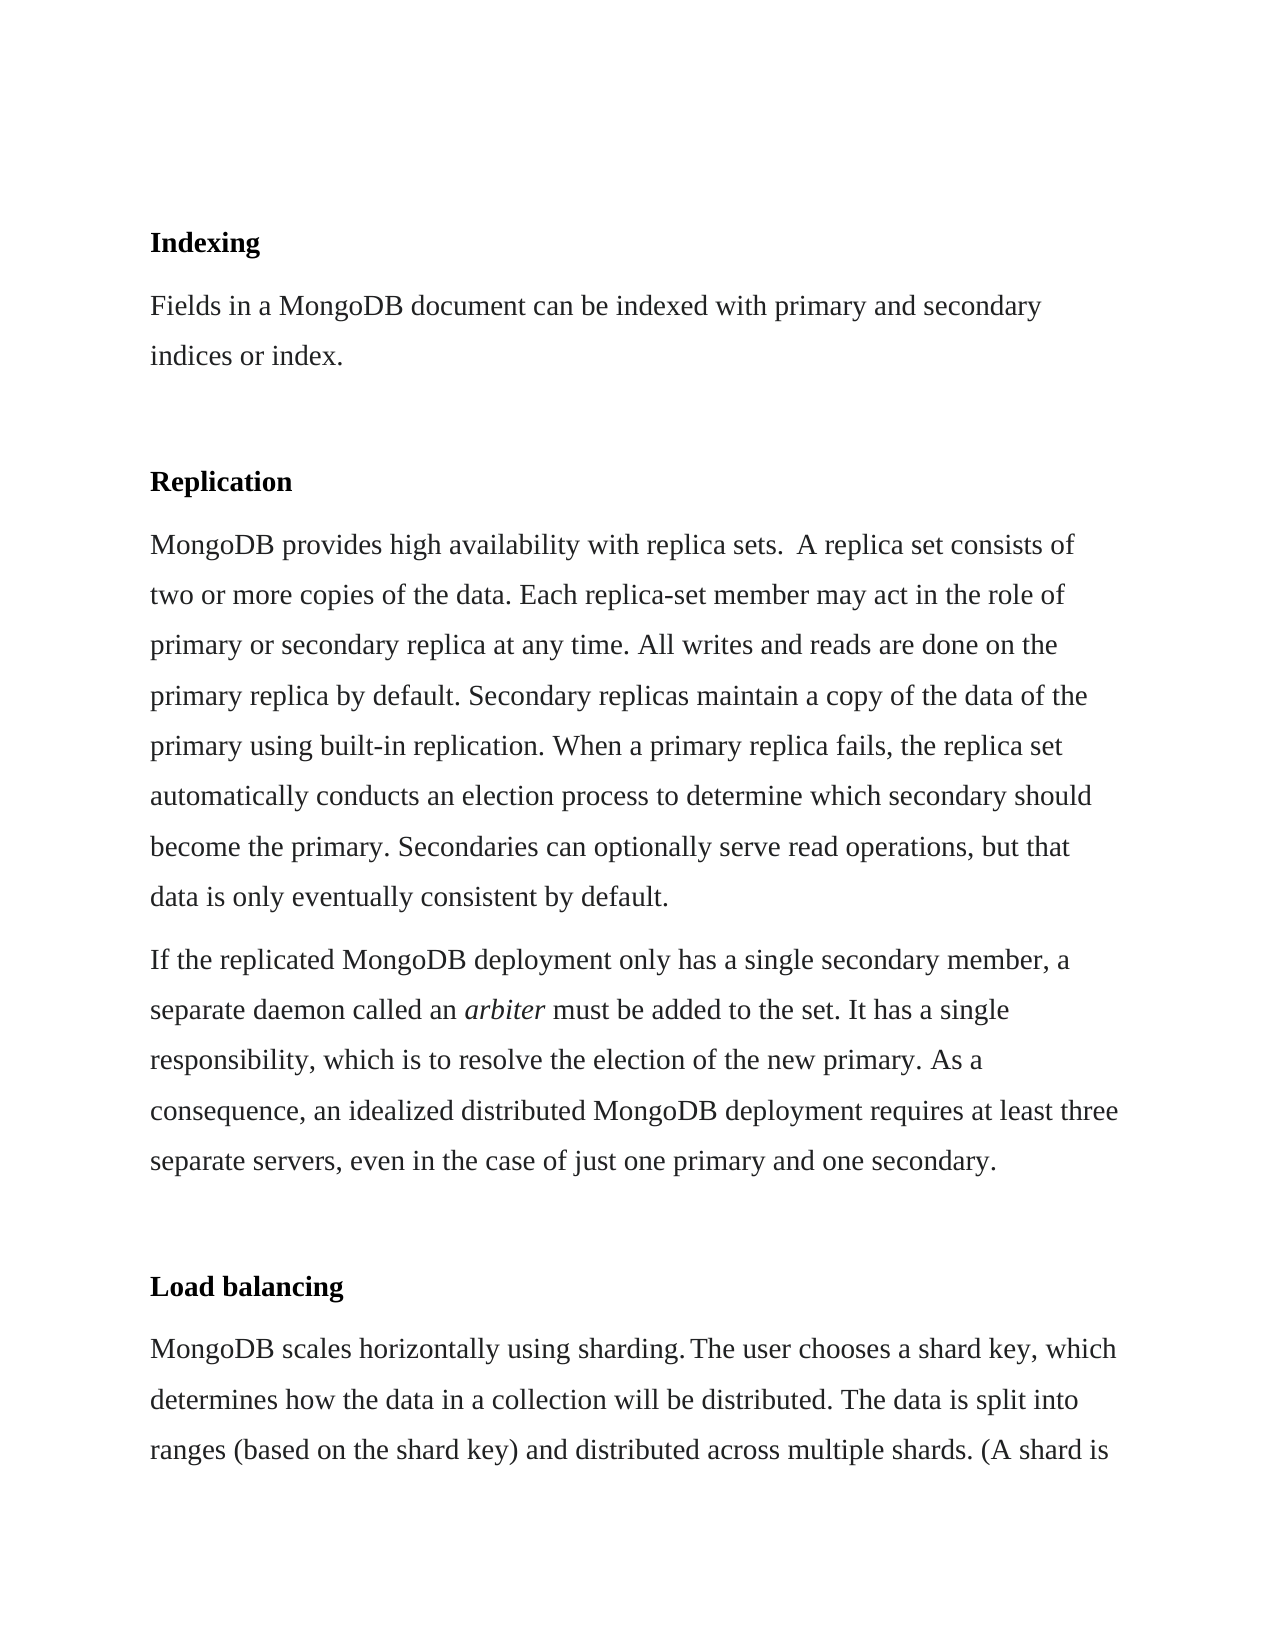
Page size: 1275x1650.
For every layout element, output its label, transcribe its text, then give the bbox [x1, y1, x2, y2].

subtitle Replication [150, 464, 1125, 498]
subtitle Load balancing [150, 1269, 1125, 1302]
subtitle Indexing [150, 225, 1125, 259]
text Fields in a MongoDB document can be indexed with primary and secondary indices or index. [150, 288, 1125, 372]
text MongoDB provides high availability with replica sets. A replica set consists of two or more copies of the data. Each replica-set member may act in the role of primary or secondary replica at any time. All writes and reads are done on the primary replica by default. Secondary replicas maintain a copy of the data of the primary using built-in replication. When a primary replica fails, the replica set automatically conducts an election process to determine which secondary should become the primary. Secondaries can optionally serve read operations, but that data is only eventually consistent by default. [150, 527, 1125, 913]
text If the replicated MongoDB deployment only has a single secondary member, a separate daemon called an arbiter must be added to the set. It has a single responsibility, which is to resolve the election of the new primary. As a consequence, an idealized distributed MongoDB deployment requires at least three separate servers, even in the case of just one primary and one secondary. [150, 942, 1125, 1177]
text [150, 1332, 1125, 1466]
